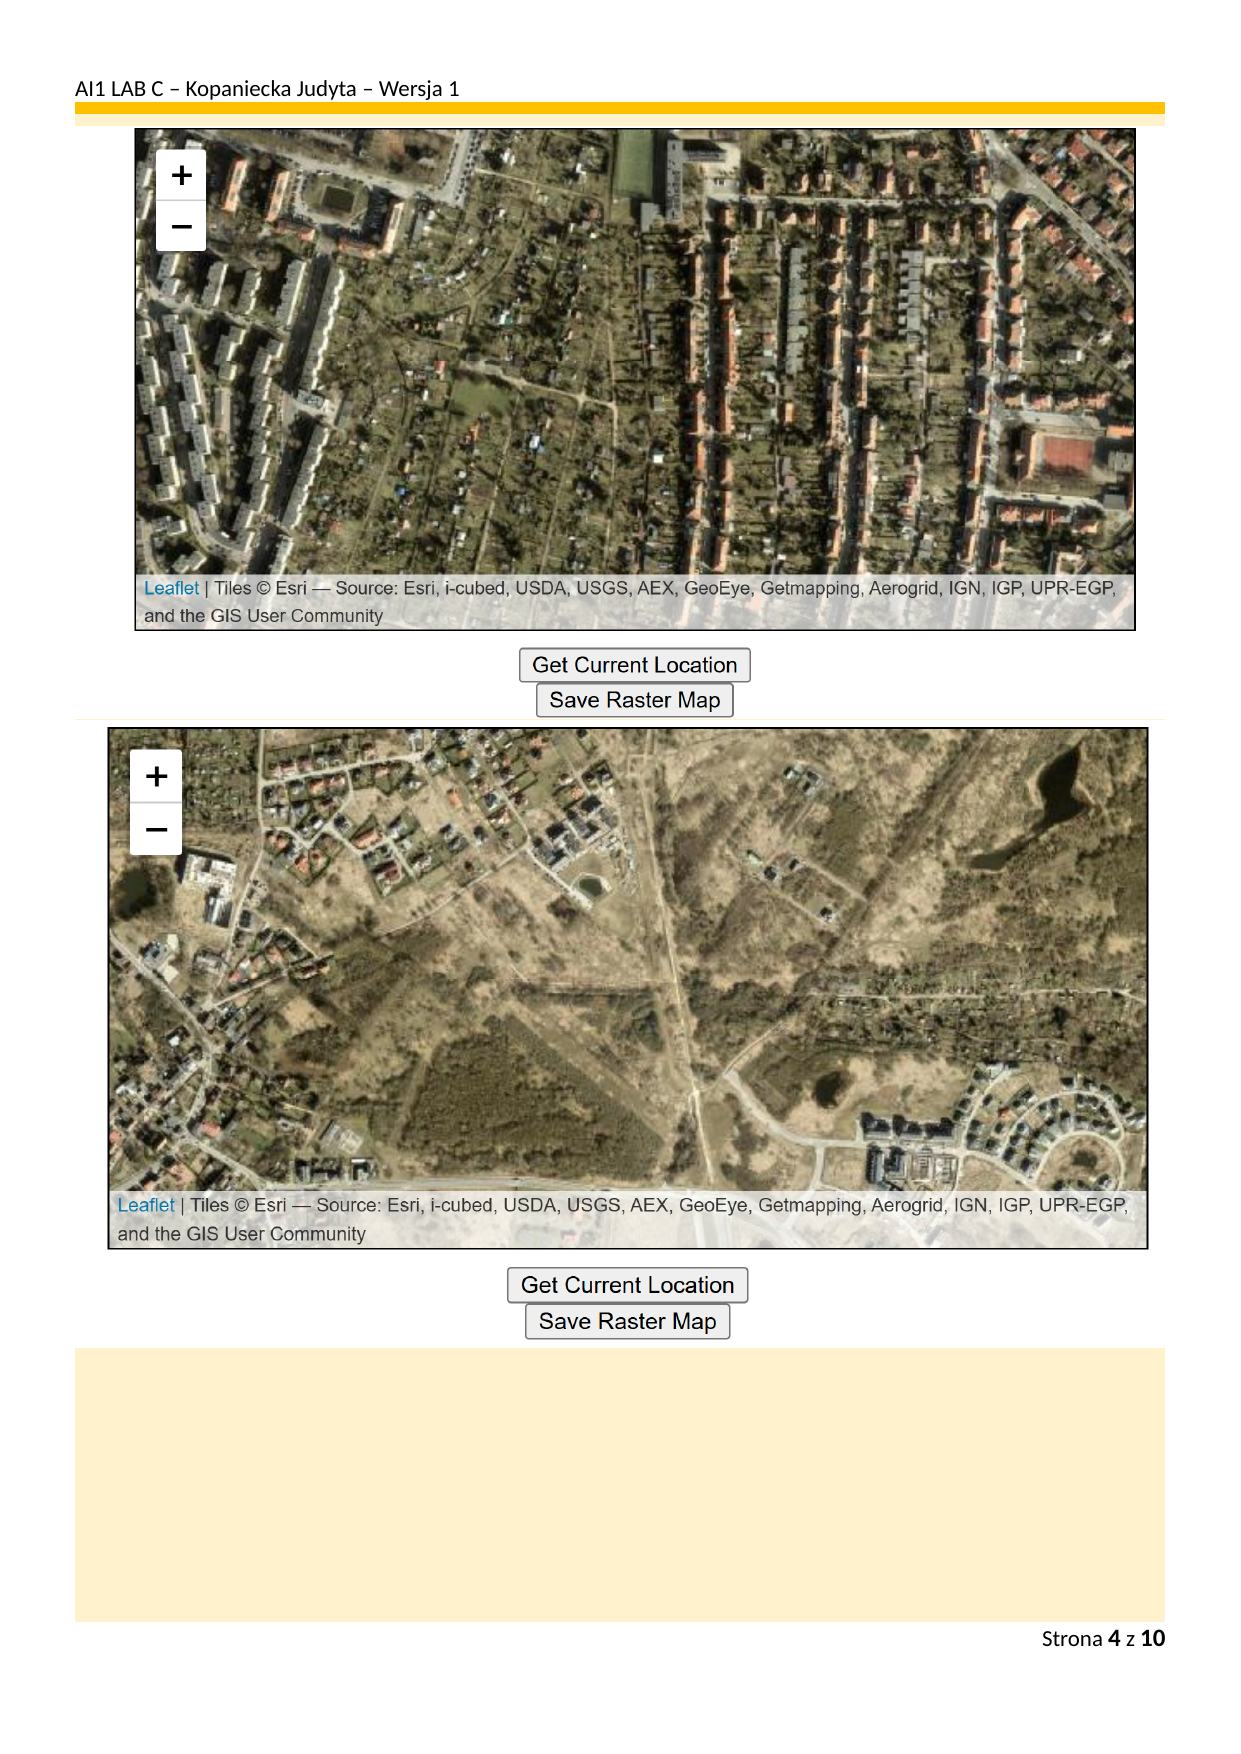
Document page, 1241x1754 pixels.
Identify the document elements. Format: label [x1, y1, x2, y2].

picture [75, 720, 1166, 1348]
picture [75, 126, 1166, 719]
